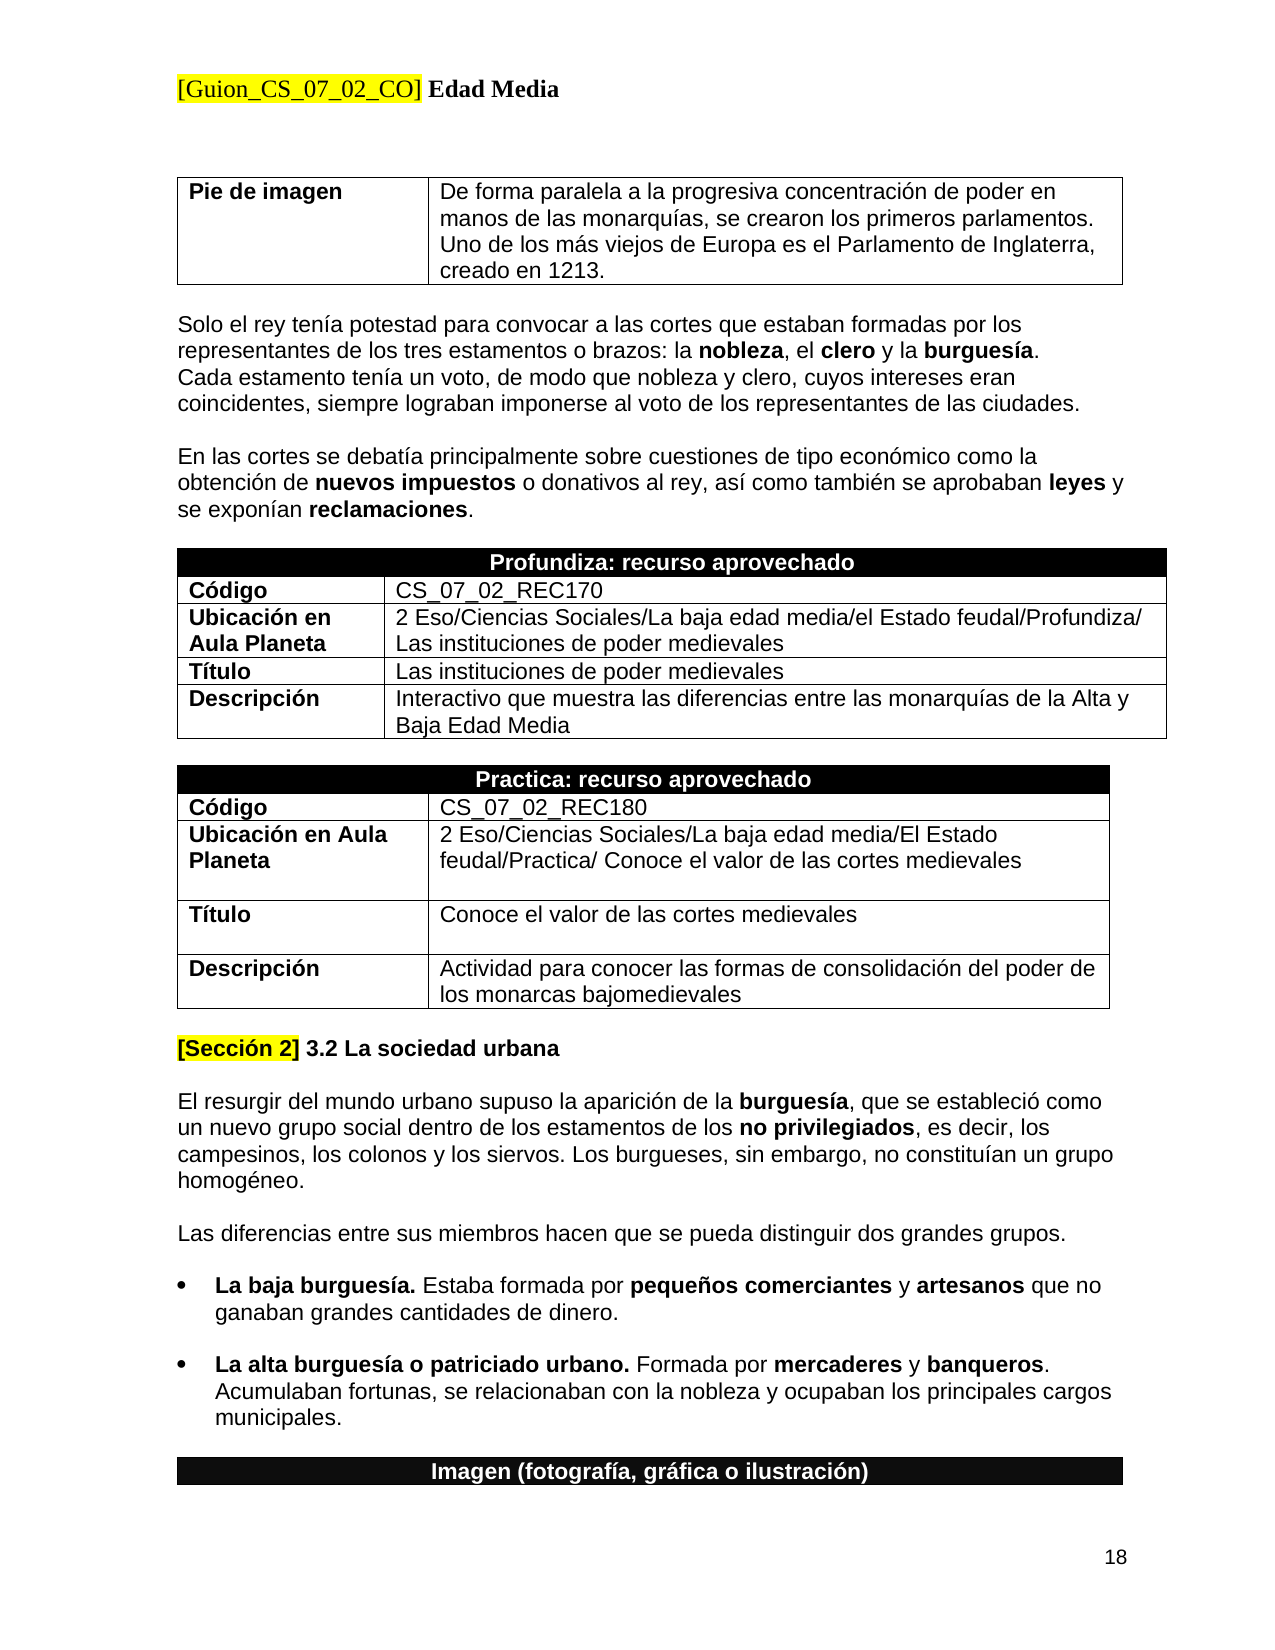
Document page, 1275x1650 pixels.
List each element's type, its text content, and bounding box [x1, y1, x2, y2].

text Cada estamento tenía un voto, de modo que nobleza y clero, cuyos intereses eran coincidentes, siempre lograban imponerse al voto de los representantes de las ciudades. [177, 364, 1127, 416]
table_cell Conoce el valor de las cortes medievales [429, 901, 1109, 954]
table_cell Código [178, 577, 384, 603]
table_cell CS_07_02_REC170 [385, 577, 1166, 603]
table_cell Pie de imagen [178, 178, 428, 284]
text Las diferencias entre sus miembros hacen que se pueda distinguir dos grandes grupos. [177, 1219, 1127, 1246]
table_cell Las instituciones de poder medievales [385, 658, 1166, 684]
table_cell Actividad para conocer las formas de consolidación del poder de los monarcas bajomedievales [429, 955, 1109, 1008]
table_cell Título [178, 901, 428, 954]
table_cell Código [178, 794, 428, 820]
table_header Practica: recurso aprovechado [178, 766, 1109, 793]
text El resurgir del mundo urbano supuso la aparición de la burguesía, que se estableció como un nuevo grupo social dentro de los estamentos de los no privilegiados, es decir, los campesinos, los colonos y los siervos. Los burgueses, sin embargo, no constituían un grupo homogéneo. [177, 1088, 1127, 1193]
table_cell 2 Eso/Ciencias Sociales/La baja edad media/El Estado feudal/Practica/ Conoce el valor de las cortes medievales [429, 821, 1109, 900]
table_cell Ubicación en Aula Planeta [178, 821, 428, 900]
table_header Profundiza: recurso aprovechado [178, 549, 1166, 576]
table_cell Ubicación en Aula Planeta [178, 604, 384, 657]
list La baja burguesía. Estaba formada por pequeños comerciantes y artesanos que no ganaban grandes cantidades de dinero. [177, 1272, 1127, 1325]
table_cell De forma paralela a la progresiva concentración de poder en manos de las monarquías, se crearon los primeros parlamentos. Uno de los más viejos de Europa es el Parlamento de Inglaterra, creado en 1213. [429, 178, 1122, 284]
text [Sección 2] 3.2 La sociedad urbana [299, 1035, 1127, 1061]
table_header Imagen (fotografía, gráfica o ilustración) [178, 1458, 1122, 1484]
table_cell Título [178, 658, 384, 684]
table_cell CS_07_02_REC180 [429, 794, 1109, 820]
table_cell 2 Eso/Ciencias Sociales/La baja edad media/el Estado feudal/Profundiza/ Las instituciones de poder medievales [385, 604, 1166, 657]
table_cell Interactivo que muestra las diferencias entre las monarquías de la Alta y Baja Edad Media [385, 685, 1166, 738]
list La alta burguesía o patriciado urbano. Formada por mercaderes y banqueros. Acumulaban fortunas, se relacionaban con la nobleza y ocupaban los principales cargos municipales. [177, 1351, 1127, 1430]
text Solo el rey tenía potestad para convocar a las cortes que estaban formadas por los representantes de los tres estamentos o brazos: la nobleza, el clero y la burguesía. [177, 311, 1127, 364]
table_cell Descripción [178, 685, 384, 738]
text En las cortes se debatía principalmente sobre cuestiones de tipo económico como la obtención de nuevos impuestos o donativos al rey, así como también se aprobaban leyes y se exponían reclamaciones. [177, 443, 1127, 522]
table_cell Descripción [178, 955, 428, 1008]
